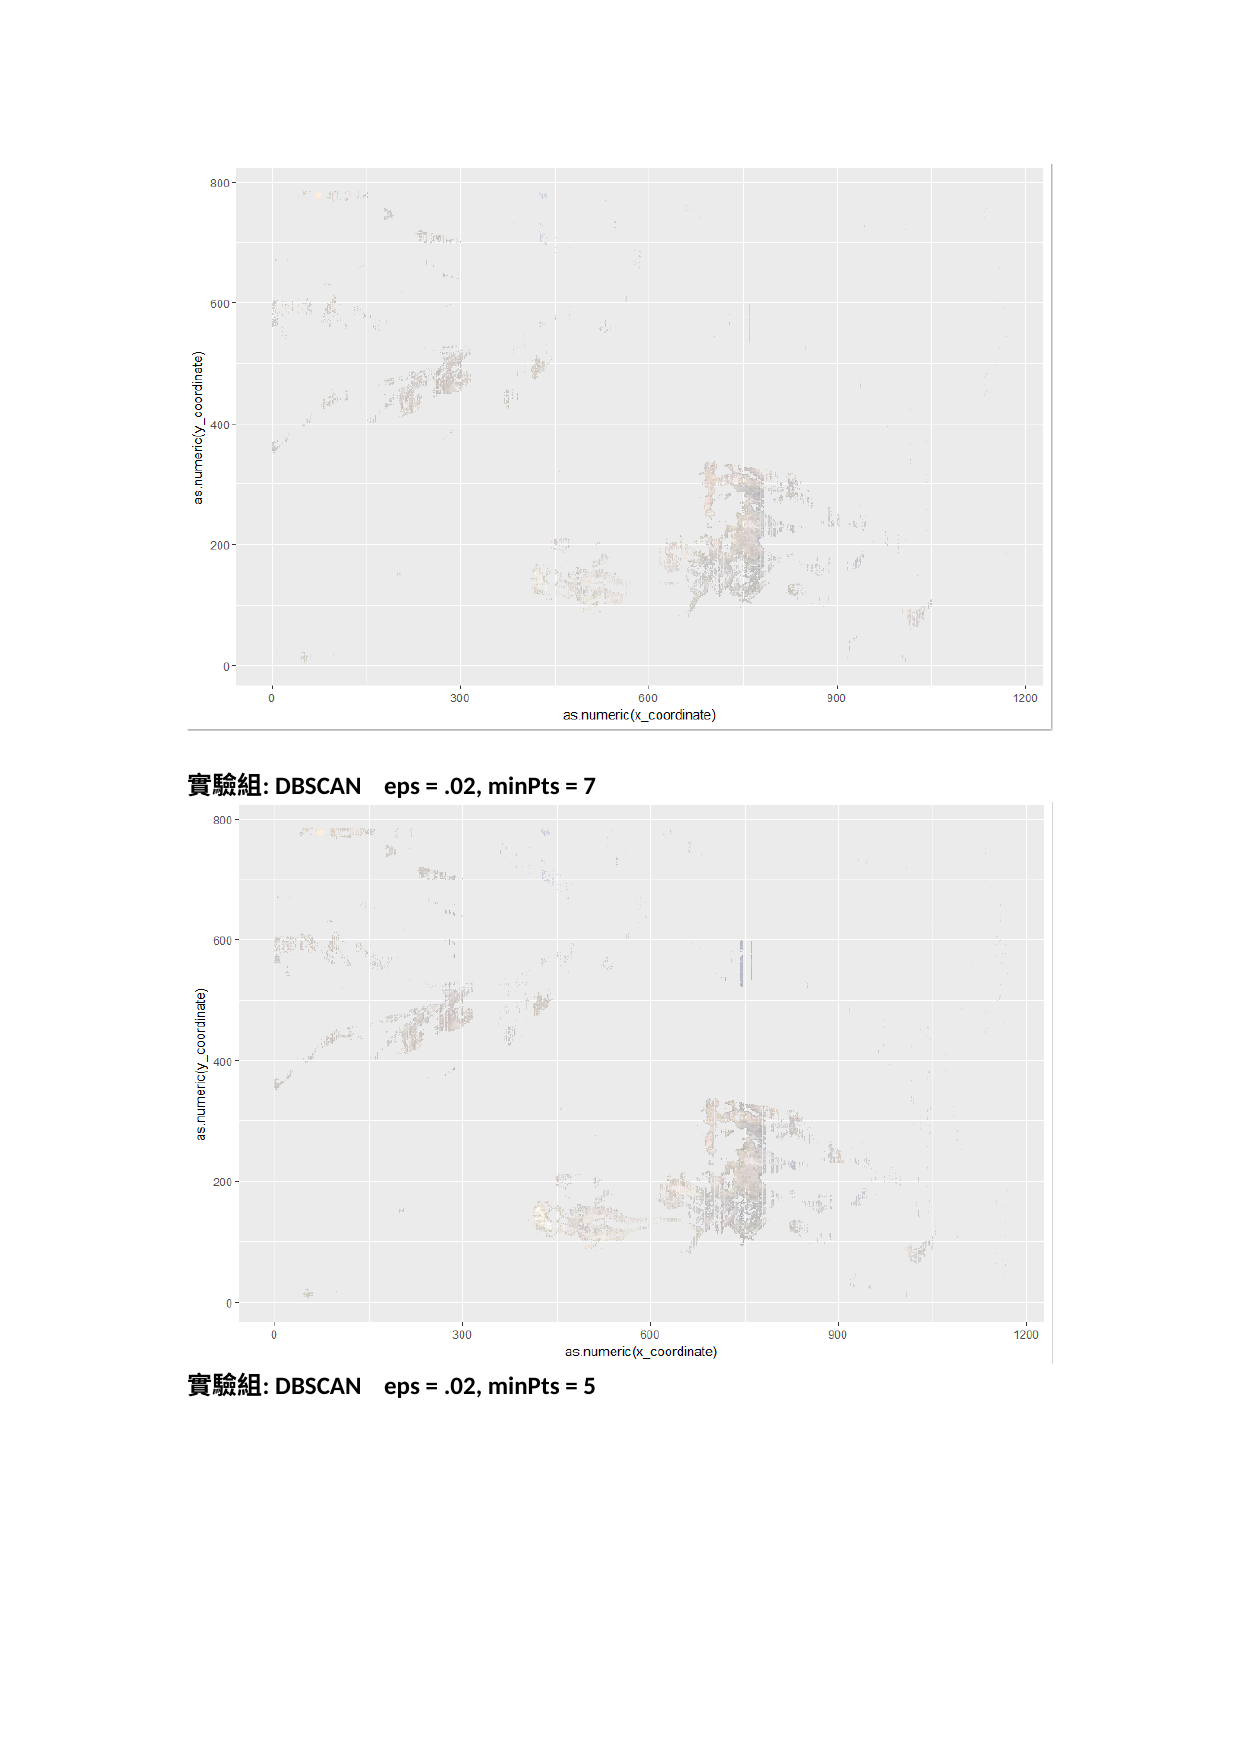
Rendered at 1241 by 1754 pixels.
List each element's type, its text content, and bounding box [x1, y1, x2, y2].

picture [187, 802, 1053, 1364]
text 實驗組: DBSCAN eps = .02, minPts = 7 [187, 764, 1053, 802]
picture [187, 164, 1053, 731]
text 實驗組: DBSCAN eps = .02, minPts = 5 [187, 1364, 1053, 1402]
